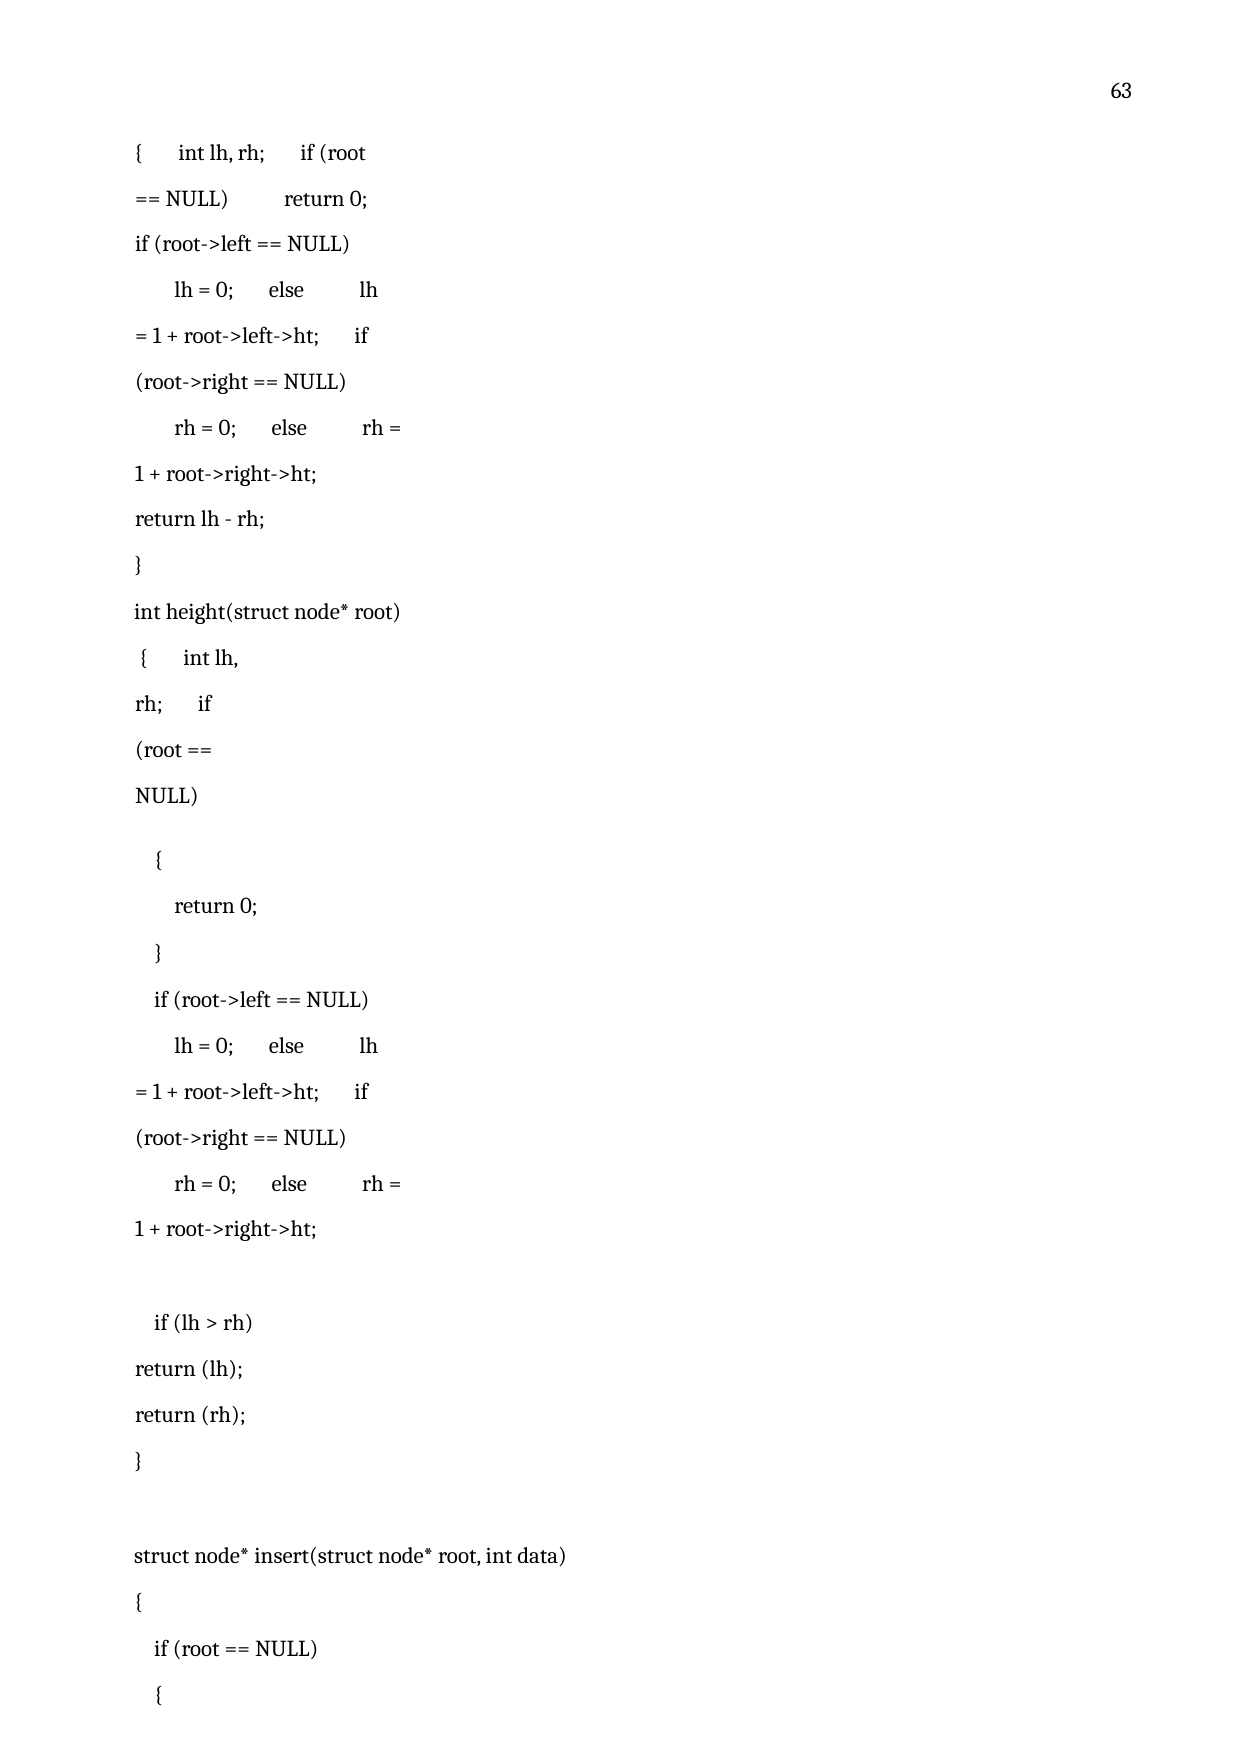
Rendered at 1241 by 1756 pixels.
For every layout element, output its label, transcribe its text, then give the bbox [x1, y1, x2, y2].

text { int lh, rh; if (root == NULL) [134, 645, 244, 809]
text rh = 0; else rh = 1 + root->right->ht; [134, 1170, 412, 1243]
text { int lh, rh; if (root == NULL) return 0; if (root->left == NULL) [134, 139, 376, 258]
text { [134, 847, 595, 873]
text } [134, 1448, 595, 1474]
text } [134, 552, 595, 578]
text lh = 0; else lh = 1 + root->left->ht; if (root->right == NULL) [134, 277, 393, 395]
text return 0; [134, 893, 595, 919]
text } [134, 940, 595, 966]
text struct node* insert(struct node* root, int data) [134, 1542, 595, 1569]
text lh = 0; else lh = 1 + root->left->ht; if (root->right == NULL) [134, 1033, 393, 1151]
text if (root->left == NULL) [134, 986, 595, 1013]
text int height(struct node* root) [134, 599, 595, 625]
text if (lh > rh) return (lh); return (rh); [134, 1310, 334, 1428]
text if (root == NULL) [134, 1636, 595, 1662]
text rh = 0; else rh = 1 + root->right->ht; return lh - rh; [134, 414, 412, 533]
text { [134, 1589, 595, 1615]
text { [134, 1682, 595, 1708]
